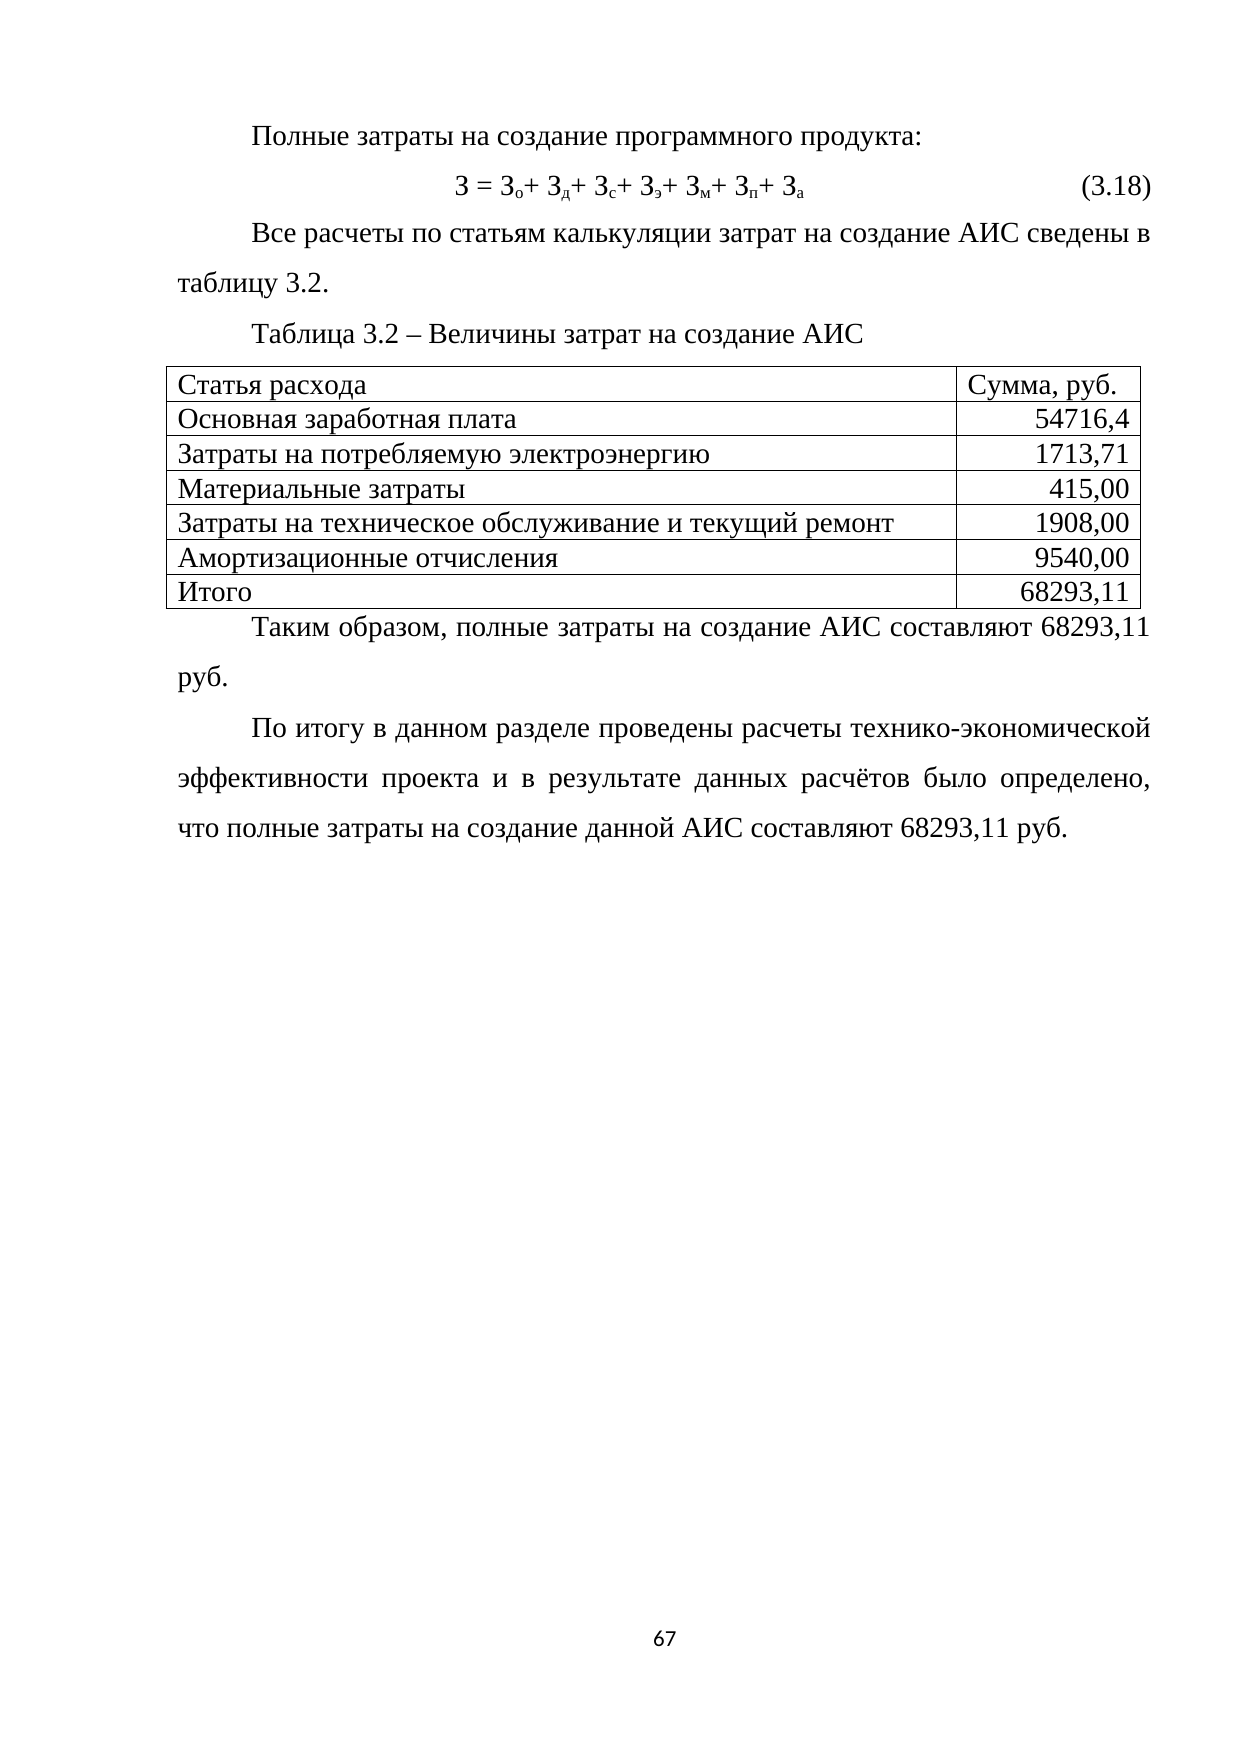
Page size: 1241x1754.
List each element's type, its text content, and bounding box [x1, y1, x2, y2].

table_cell 1908,00 [957, 505, 1140, 539]
table_header Сумма, руб. [957, 367, 1140, 401]
text По итогу в данном разделе проведены расчеты технико-экономической эффективности проекта и в результате данных расчётов было определено, что полные затраты на создание данной АИС составляют 68293,11 руб. [177, 710, 1152, 844]
table_cell 1713,71 [957, 436, 1140, 470]
table_cell Затраты на потребляемую электроэнергию [167, 436, 956, 470]
table_header Статья расхода [167, 367, 956, 401]
table_cell Итого [167, 575, 956, 608]
table_cell Амортизационные отчисления [167, 540, 956, 573]
table_header (3.18) [1007, 169, 1152, 215]
table_cell 9540,00 [957, 540, 1140, 573]
table_cell 68293,11 [957, 575, 1140, 608]
text Таким образом, полные затраты на создание АИС составляют 68293,11 руб. [177, 609, 1152, 693]
text Все расчеты по статьям калькуляции затрат на создание АИС сведены в таблицу 3.2. [177, 215, 1152, 299]
text Полные затраты на создание программного продукта: [177, 118, 1152, 152]
table_cell 415,00 [957, 471, 1140, 504]
table_header З = Зо+ Зд+ Зс+ Зэ+ Зм+ Зп+ За [177, 169, 1007, 215]
text Таблица 3.2 – Величины затрат на создание АИС [177, 316, 1152, 349]
table_cell Основная заработная плата [167, 402, 956, 435]
table_cell 54716,4 [957, 402, 1140, 435]
table_cell Материальные затраты [167, 471, 956, 504]
table_cell Затраты на техническое обслуживание и текущий ремонт [167, 505, 956, 539]
